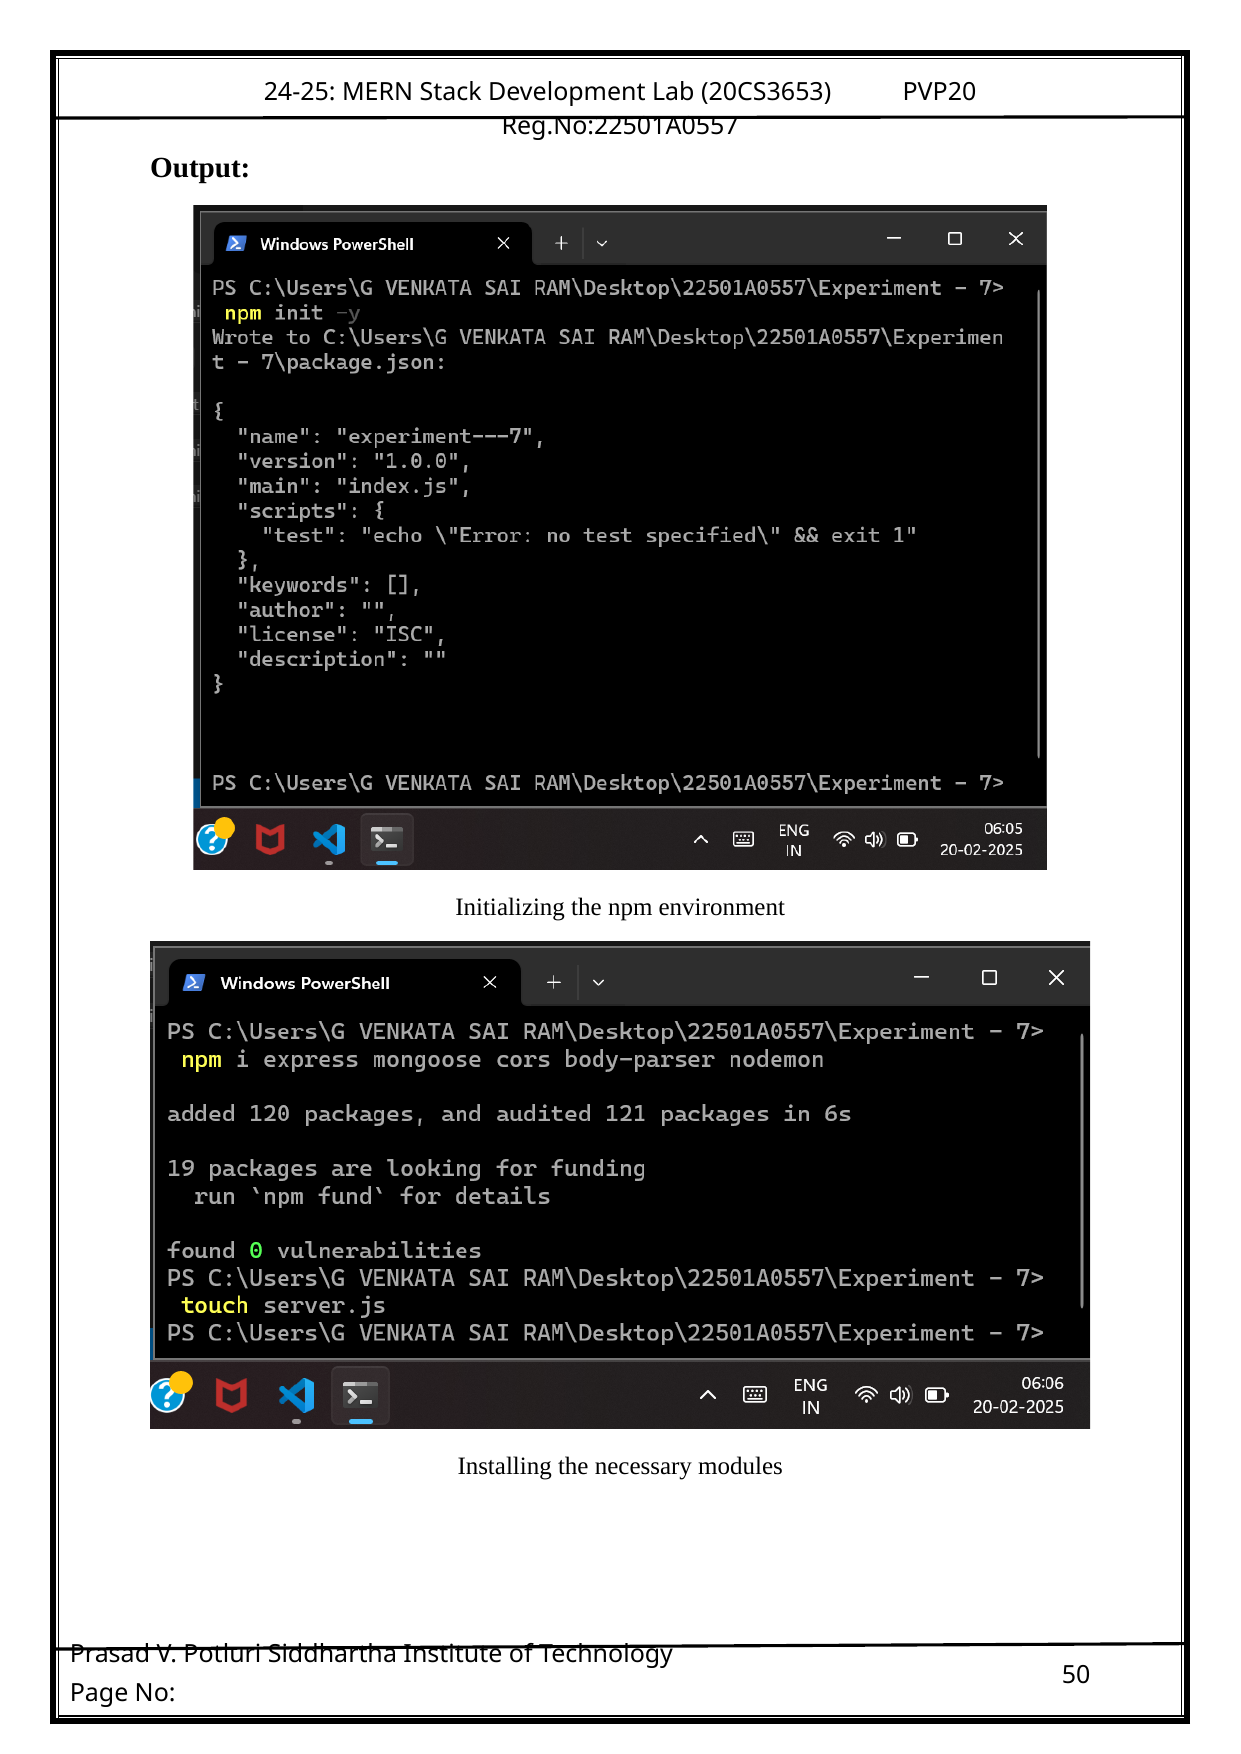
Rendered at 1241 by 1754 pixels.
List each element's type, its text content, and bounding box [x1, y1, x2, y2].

text Output: [150, 150, 1090, 183]
text Installing the necessary modules [150, 1451, 1090, 1479]
text Initializing the npm environment [150, 892, 1090, 920]
picture [193, 205, 1047, 870]
picture [150, 941, 1091, 1429]
